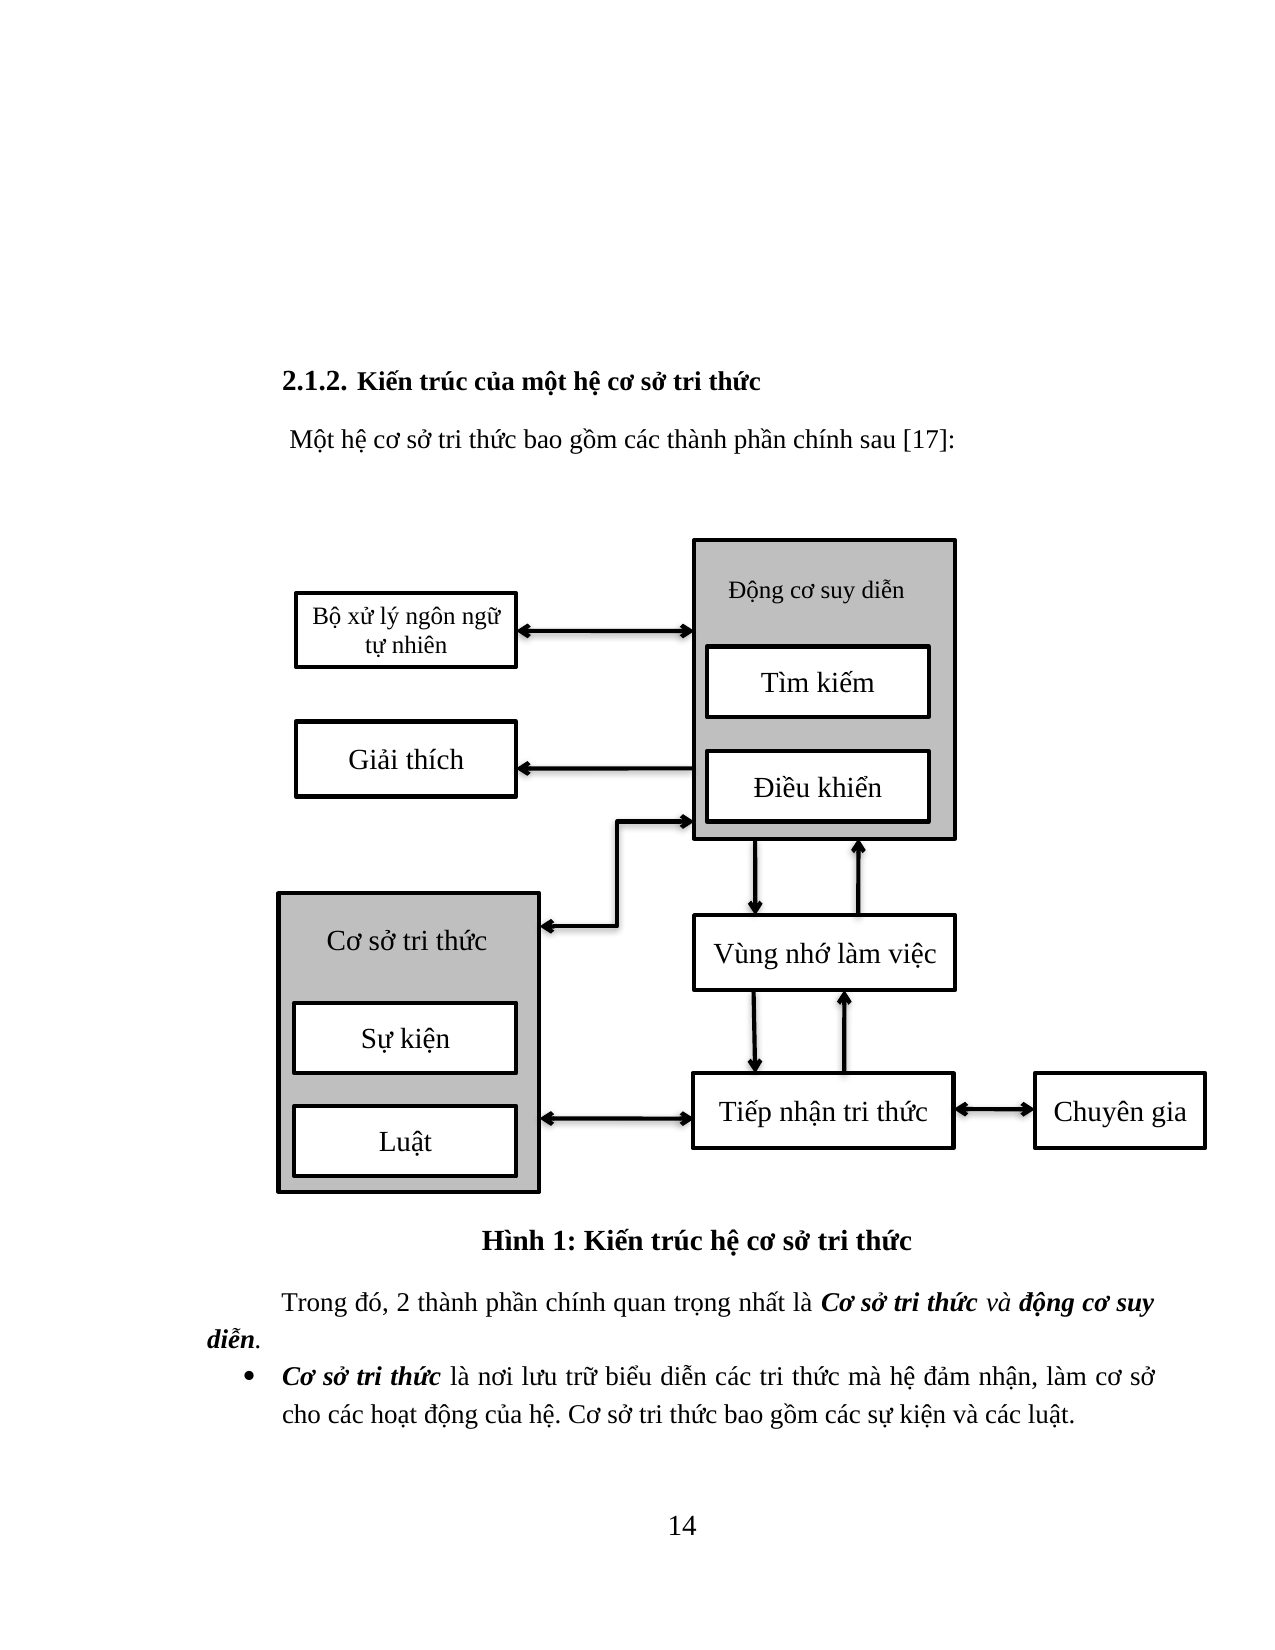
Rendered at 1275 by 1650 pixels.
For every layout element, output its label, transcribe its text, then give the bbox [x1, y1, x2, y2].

list Cơ sở tri thức là nơi lưu trữ biểu diễn các tri thức mà hệ đảm nhận, làm cơ sở cho các hoạt động của hệ. Cơ sở tri thức bao gồm các sự kiện và các luật. [244, 1361, 1157, 1429]
text Trong đó, 2 thành phần chính quan trọng nhất là Cơ sở tri thức và động cơ suy diễn. [207, 1286, 1157, 1354]
list Kiến trúc của một hệ cơ sở tri thức [282, 363, 1157, 397]
text Hình 1: Kiến trúc hệ cơ sở tri thức [237, 1223, 1157, 1257]
text Một hệ cơ sở tri thức bao gồm các thành phần chính sau [17]: [207, 423, 1157, 454]
